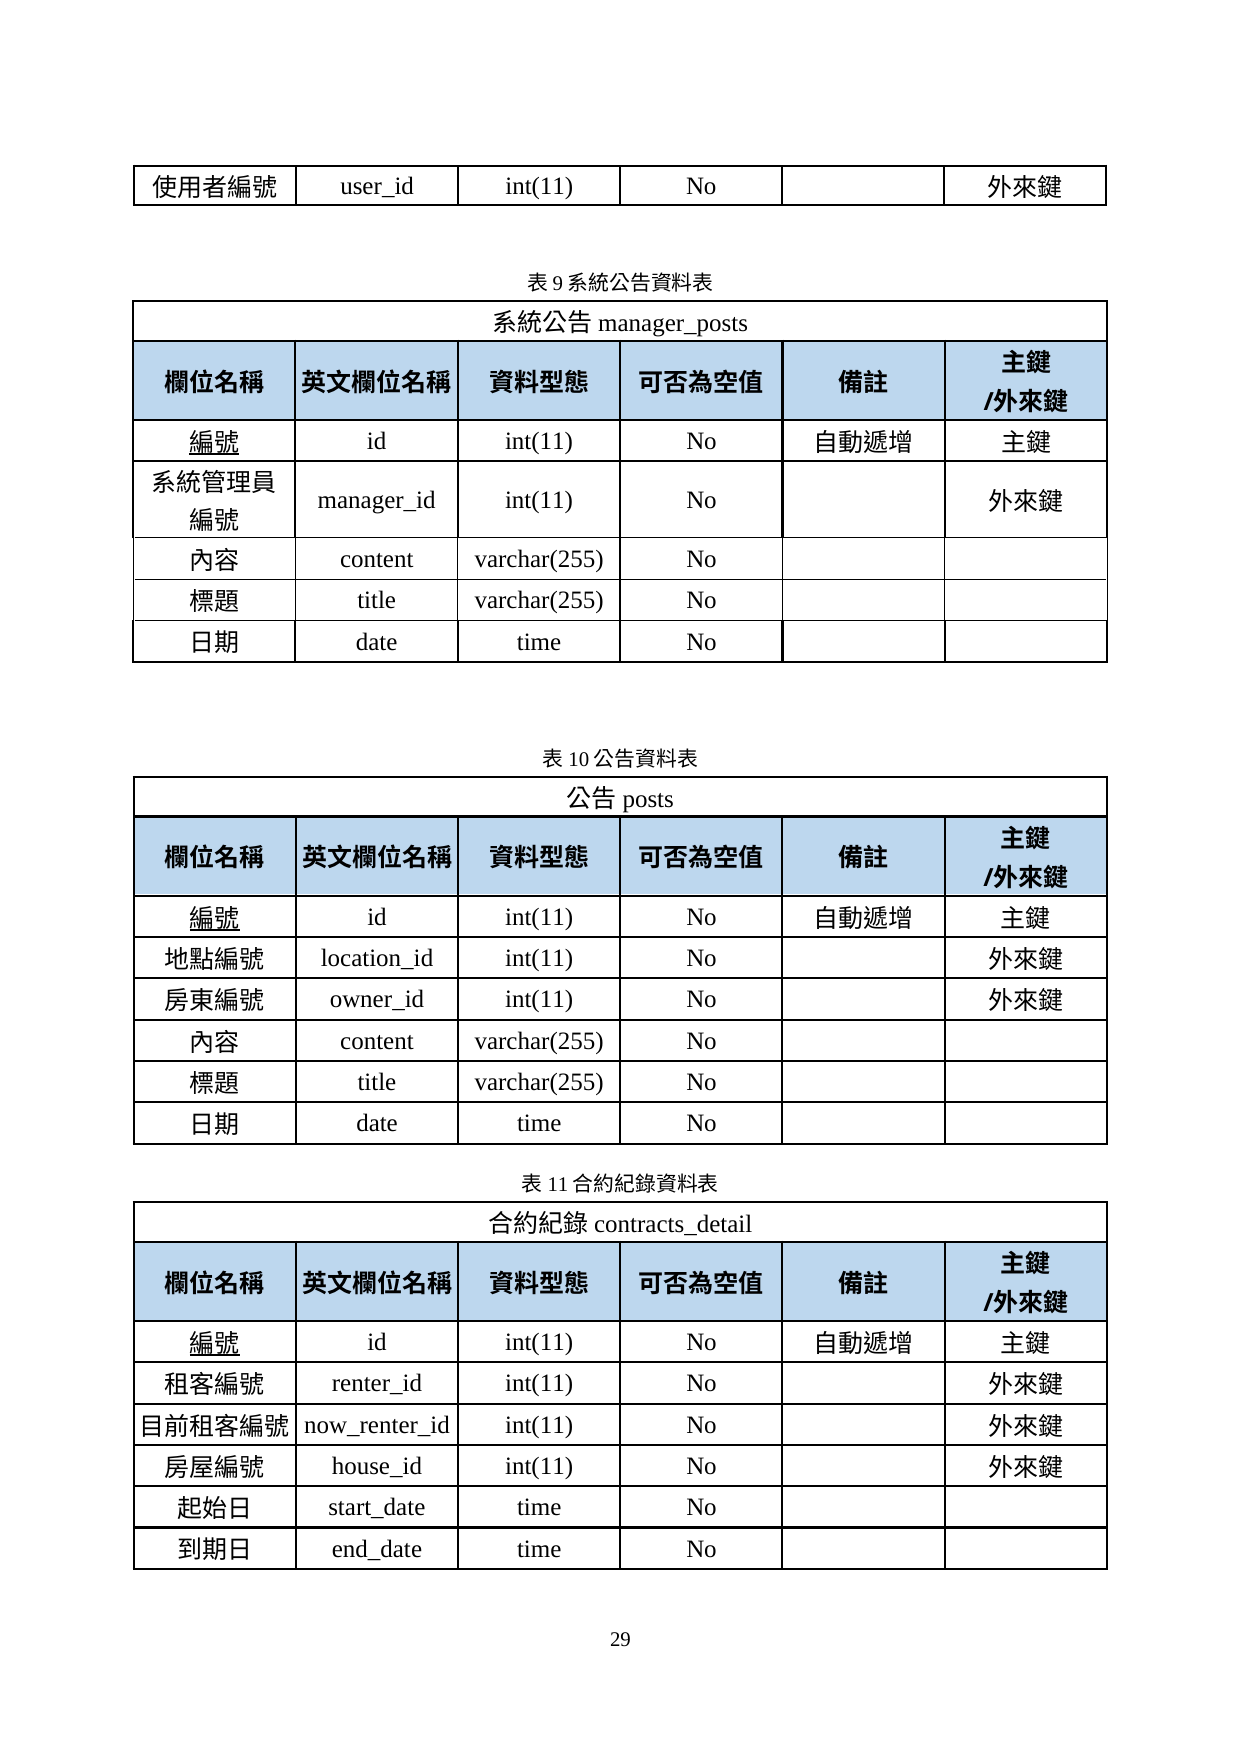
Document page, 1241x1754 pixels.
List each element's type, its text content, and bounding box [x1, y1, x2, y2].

table_cell [783, 1529, 944, 1568]
table_cell int(11) [459, 979, 619, 1018]
table_cell 自動遞增 [784, 421, 944, 460]
table_cell 備註 [783, 818, 944, 894]
table_cell title [296, 580, 457, 620]
table_cell 外來鍵 [946, 1363, 1106, 1402]
table_cell 日期 [135, 1103, 295, 1143]
table_cell 自動遞增 [783, 897, 944, 936]
table_cell varchar(255) [459, 1062, 619, 1101]
table_cell 資料型態 [459, 818, 619, 894]
text 表 10 公告資料表 [187, 738, 1053, 776]
table_cell [946, 1021, 1106, 1060]
table_cell house_id [297, 1446, 457, 1485]
table_cell 可否為空值 [621, 1243, 781, 1320]
table_cell [946, 1103, 1106, 1143]
table_cell No [621, 1487, 781, 1526]
table_cell 資料型態 [459, 1243, 619, 1320]
table_cell 備註 [783, 1243, 944, 1320]
table_cell 主鍵 [946, 1243, 1106, 1280]
table_cell [783, 538, 944, 578]
table_cell content [297, 1021, 457, 1060]
table_cell date [297, 1103, 457, 1143]
table_cell int(11) [459, 462, 619, 537]
table_cell title [297, 1062, 457, 1101]
table_cell No [621, 580, 782, 620]
table_cell No [621, 538, 782, 578]
table_cell [946, 1529, 1106, 1568]
text 表 9 系統公告資料表 [187, 262, 1053, 300]
table_cell /外來鍵 [946, 1280, 1106, 1320]
table_cell No [621, 1446, 781, 1485]
table_cell 欄位名稱 [135, 1243, 295, 1320]
table_cell No [621, 938, 781, 977]
table_cell 日期 [134, 621, 294, 661]
table_cell 目前租客編號 [135, 1405, 295, 1444]
table_cell int(11) [459, 421, 619, 460]
table_cell varchar(255) [458, 580, 619, 620]
table_cell 外來鍵 [946, 979, 1106, 1018]
table_cell time [459, 1103, 619, 1143]
table_cell varchar(255) [459, 1021, 619, 1060]
table_cell 主鍵 [946, 897, 1106, 936]
table_cell [783, 1103, 944, 1143]
table_cell 外來鍵 [946, 938, 1106, 977]
table_cell int(11) [459, 167, 619, 204]
table_cell renter_id [297, 1363, 457, 1402]
table_cell [945, 579, 1107, 620]
table_cell No [621, 1021, 781, 1060]
table_cell 主鍵 [946, 421, 1106, 460]
table_cell No [621, 421, 781, 460]
table_header 公告 posts [135, 778, 1106, 815]
table_cell /外來鍵 [946, 855, 1106, 894]
table_cell [945, 538, 1107, 578]
table_cell 主鍵 [946, 1322, 1106, 1361]
table_cell 備註 [784, 342, 944, 419]
table_cell [783, 580, 944, 620]
table_cell [783, 1021, 944, 1060]
table_cell 英文欄位名稱 [296, 342, 457, 419]
table_cell [783, 979, 944, 1018]
table_cell manager_id [296, 462, 457, 537]
table_cell int(11) [459, 1446, 619, 1485]
table_cell [783, 1405, 944, 1444]
table_cell 標題 [134, 580, 295, 620]
table_cell 使用者編號 [135, 167, 295, 204]
table_cell No [621, 1529, 781, 1568]
table_cell [783, 167, 943, 204]
table_cell [783, 1363, 944, 1402]
table_cell int(11) [459, 1322, 619, 1361]
table_cell 內容 [135, 1021, 295, 1060]
table_cell No [621, 462, 781, 537]
table_cell 地點編號 [135, 938, 295, 977]
table_cell user_id [297, 167, 457, 204]
table_cell start_date [297, 1487, 457, 1526]
table_cell int(11) [459, 897, 619, 936]
table_cell id [297, 1322, 457, 1361]
table_cell 標題 [135, 1062, 295, 1101]
table_cell 英文欄位名稱 [297, 818, 457, 894]
table_cell 英文欄位名稱 [297, 1243, 457, 1320]
table_cell No [621, 1322, 781, 1361]
table_cell 編號 [135, 1322, 295, 1361]
table_cell end_date [297, 1529, 457, 1568]
table_cell time [459, 621, 619, 661]
table_cell 外來鍵 [946, 462, 1106, 537]
table_cell varchar(255) [458, 538, 619, 578]
text 表 11 合約紀錄資料表 [187, 1163, 1053, 1201]
table_cell 編號 [134, 421, 294, 460]
table_cell No [621, 1363, 781, 1402]
table_cell content [296, 538, 457, 578]
table_cell 欄位名稱 [135, 818, 295, 894]
table_cell [946, 621, 1106, 661]
table_cell No [621, 1103, 781, 1143]
table_cell 欄位名稱 [134, 342, 294, 419]
table_header 系統公告 manager_posts [134, 302, 1106, 339]
table_cell location_id [297, 938, 457, 977]
table_cell 外來鍵 [946, 1405, 1106, 1444]
table_cell date [296, 621, 457, 661]
table_cell No [621, 897, 781, 936]
table_cell 資料型態 [459, 342, 619, 419]
table_cell int(11) [459, 1363, 619, 1402]
table_cell now_renter_id [297, 1405, 457, 1444]
table_cell 系統管理員 編號 [134, 462, 294, 537]
table_cell No [621, 167, 781, 204]
table_cell [783, 1487, 944, 1526]
table_cell 可否為空值 [621, 818, 781, 894]
table_cell 內容 [134, 538, 295, 578]
table_cell [783, 1062, 944, 1101]
table_cell 主鍵 [946, 342, 1106, 379]
table_cell [946, 1487, 1106, 1526]
table_cell owner_id [297, 979, 457, 1018]
table_cell [784, 462, 944, 537]
table_cell No [621, 1405, 781, 1444]
table_cell 房東編號 [135, 979, 295, 1018]
table_cell /外來鍵 [946, 379, 1106, 419]
table_cell [784, 621, 944, 661]
table_cell No [621, 621, 781, 661]
table_cell [783, 938, 944, 977]
table_cell 外來鍵 [946, 1446, 1106, 1485]
table_cell 到期日 [135, 1529, 295, 1568]
table_cell id [297, 897, 457, 936]
table_cell [946, 1062, 1106, 1101]
table_cell 起始日 [135, 1487, 295, 1526]
table_cell 主鍵 [946, 818, 1106, 855]
table_cell 可否為空值 [621, 342, 781, 419]
table_cell 編號 [135, 897, 295, 936]
table_cell 自動遞增 [783, 1322, 944, 1361]
table_cell 租客編號 [135, 1363, 295, 1402]
table_header 合約紀錄 contracts_detail [135, 1203, 1106, 1241]
table_cell No [621, 1062, 781, 1101]
table_cell id [296, 421, 457, 460]
table_cell time [459, 1529, 619, 1568]
table_cell int(11) [459, 938, 619, 977]
table_cell time [459, 1487, 619, 1526]
table_cell No [621, 979, 781, 1018]
table_cell [783, 1446, 944, 1485]
table_cell 房屋編號 [135, 1446, 295, 1485]
table_cell 外來鍵 [945, 167, 1105, 204]
table_cell int(11) [459, 1405, 619, 1444]
